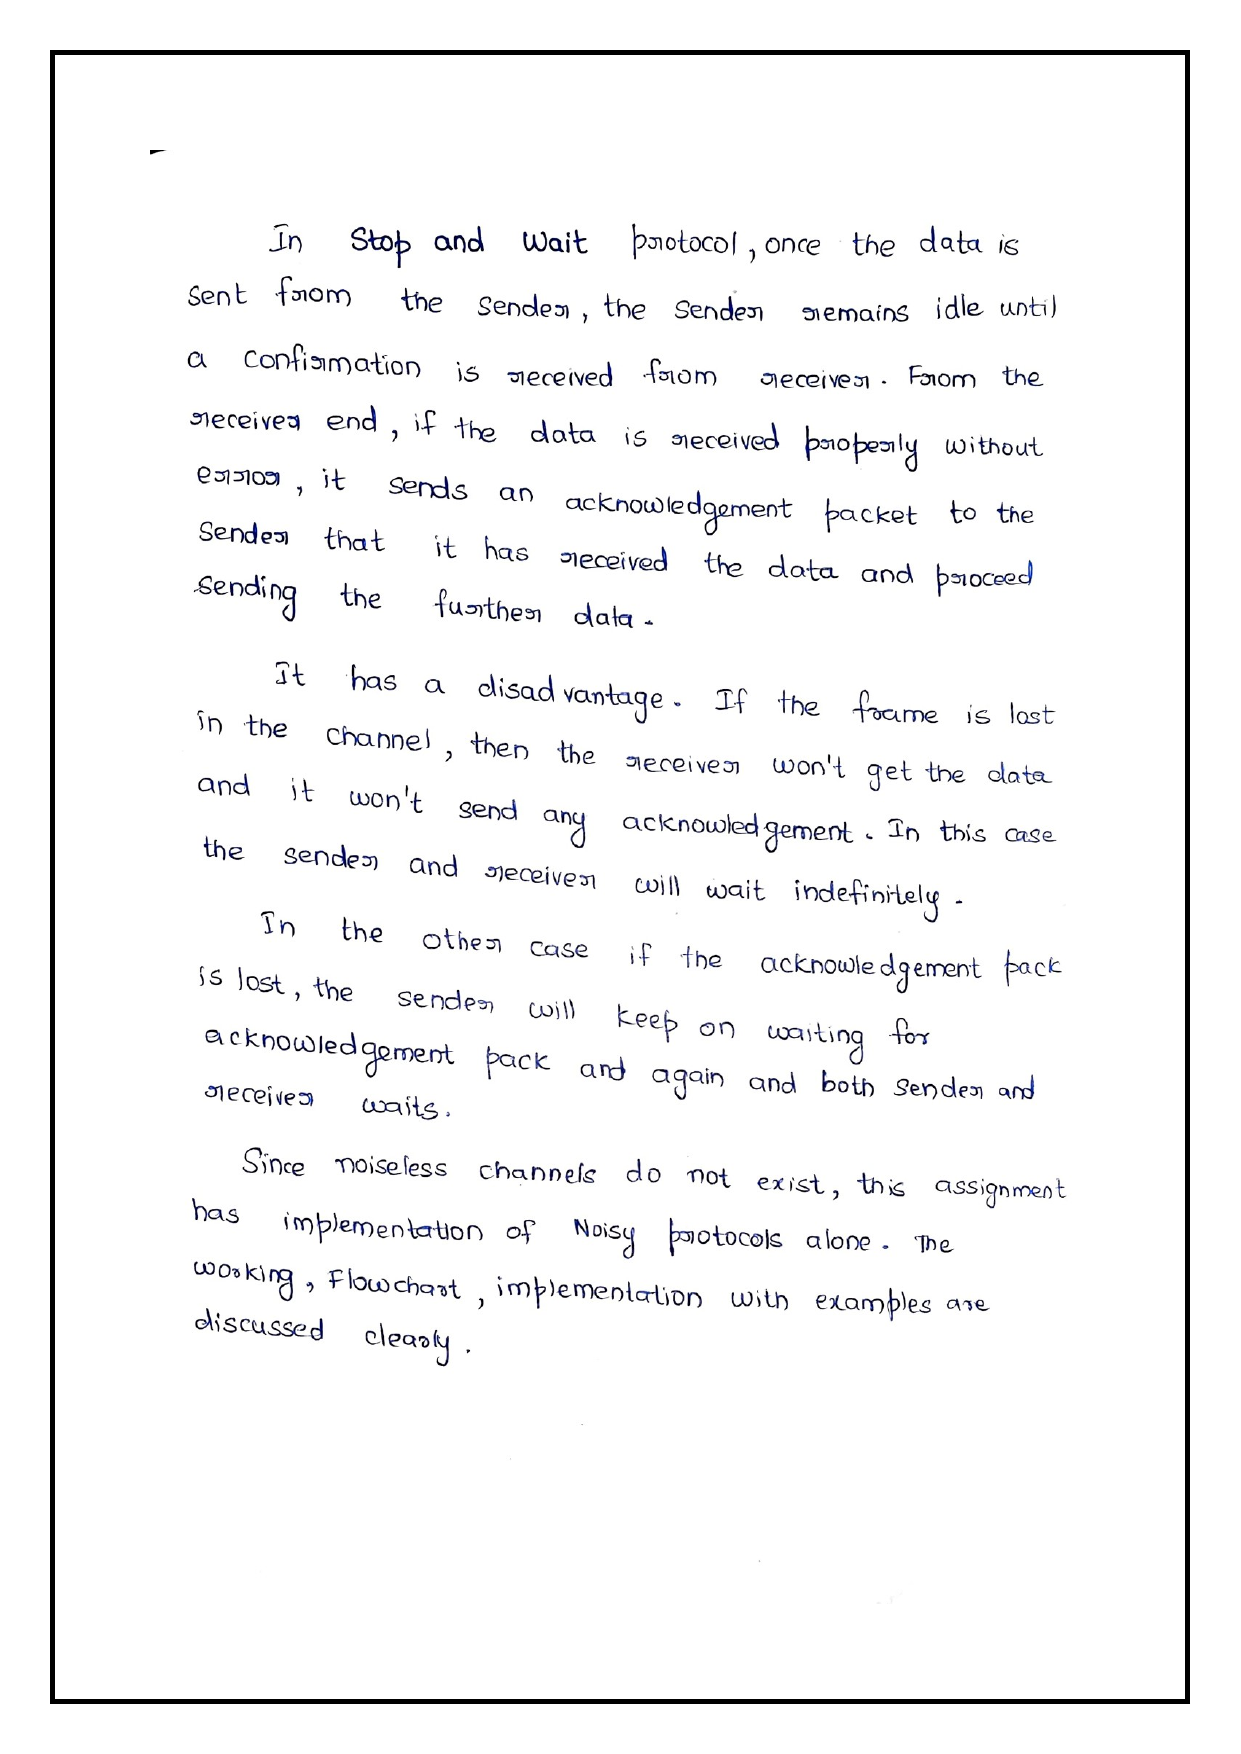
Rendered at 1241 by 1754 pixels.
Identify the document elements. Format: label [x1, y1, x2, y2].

picture [150, 150, 1078, 1604]
